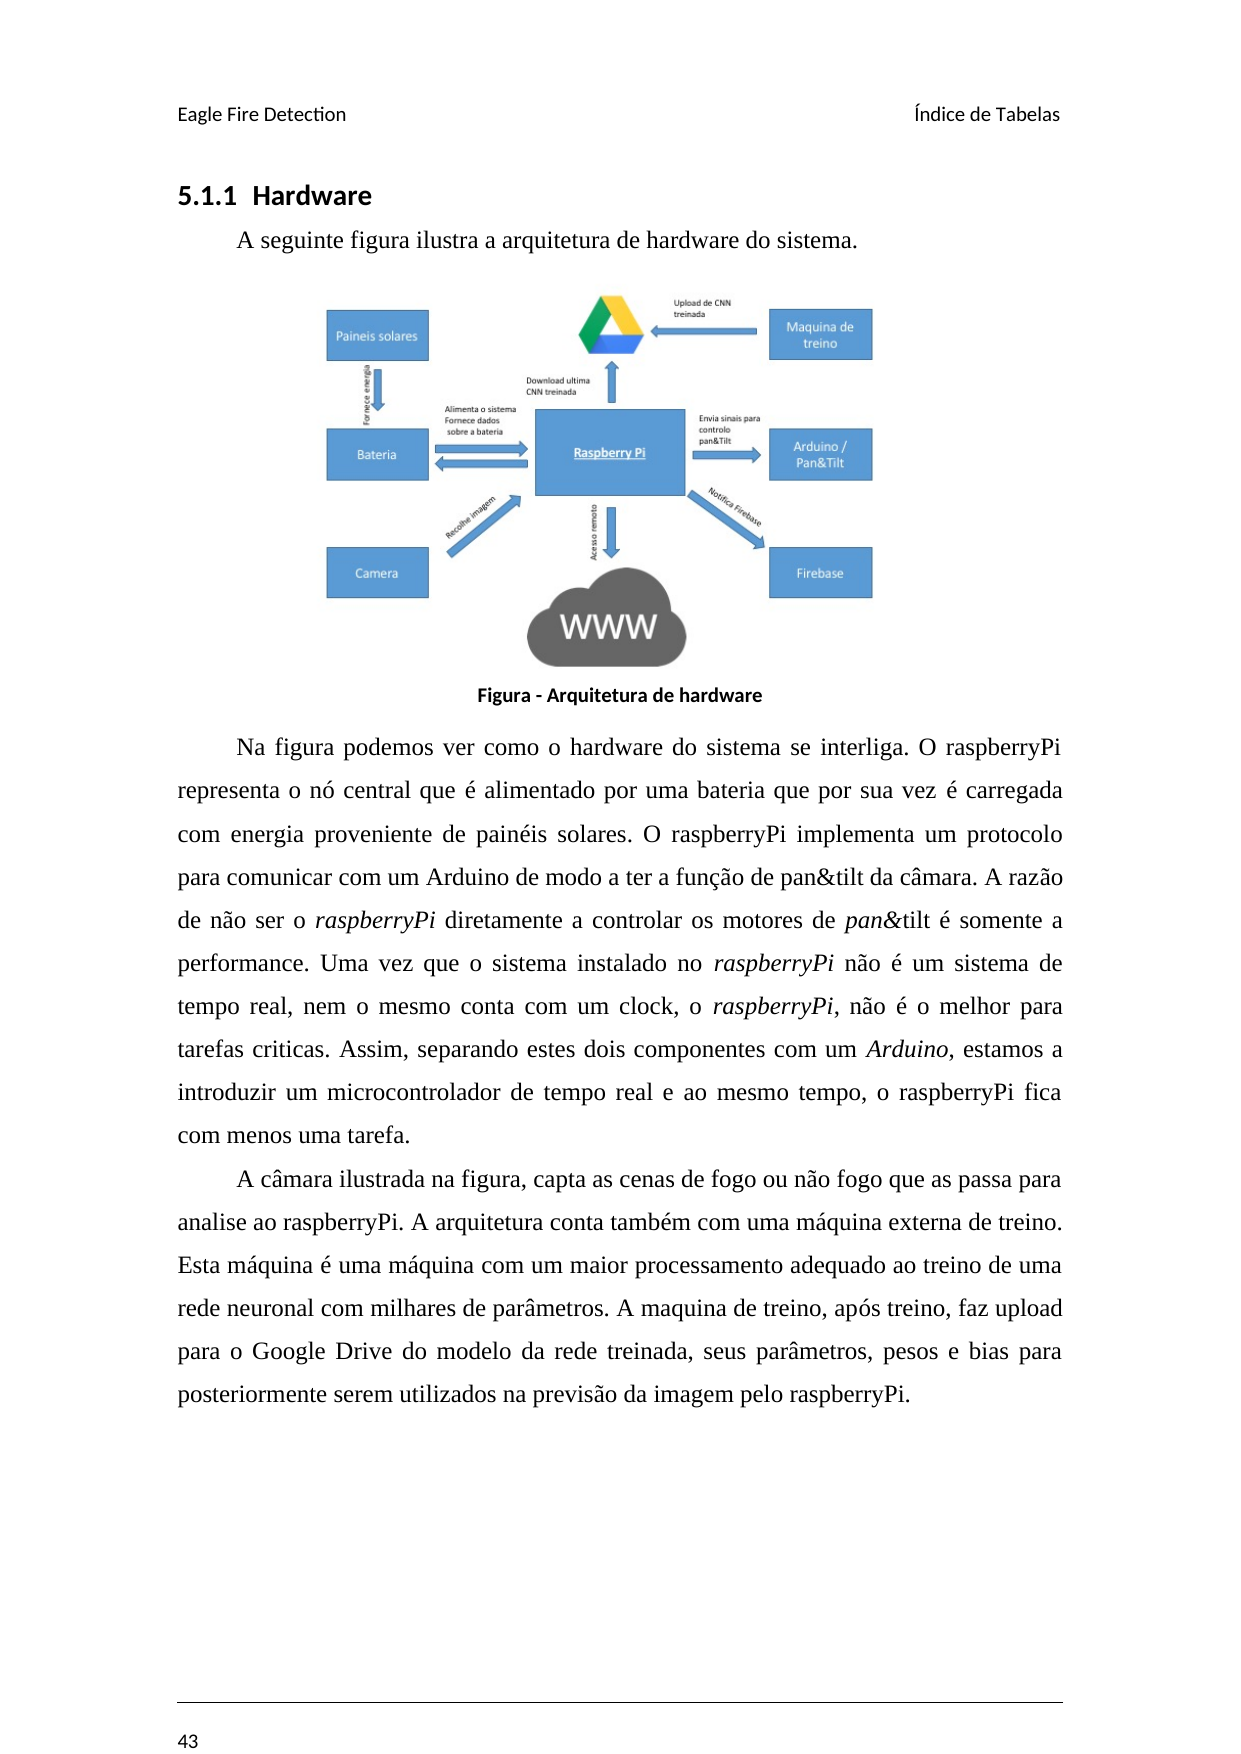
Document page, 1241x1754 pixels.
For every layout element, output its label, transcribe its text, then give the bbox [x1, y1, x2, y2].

text A câmara ilustrada na figura, capta as cenas de fogo ou não fogo que as passa para analise ao raspberryPi. A arquitetura conta também com uma máquina externa de treino. Esta máquina é uma máquina com um maior processamento adequado ao treino de uma rede neuronal com milhares de parâmetros. A maquina de treino, após treino, faz upload para o Google Drive do modelo da rede treinada, seus parâmetros, pesos e bias para posteriormente serem utilizados na previsão da imagem pelo raspberryPi. [177, 1164, 1063, 1408]
text Na figura podemos ver como o hardware do sistema se interliga. O raspberryPi representa o nó central que é alimentado por uma bateria que por sua vez é carregada com energia proveniente de painéis solares. O raspberryPi implementa um protocolo para comunicar com um Arduino de modo a ter a função de pan&tilt da câmara. A razão de não ser o raspberryPi diretamente a controlar os motores de pan&tilt é somente a performance. Uma vez que o sistema instalado no raspberryPi não é um sistema de tempo real, nem o mesmo conta com um clock, o raspberryPi, não é o melhor para tarefas criticas. Assim, separando estes dois componentes com um Arduino, estamos a introduzir um microcontrolador de tempo real e ao mesmo tempo, o raspberryPi fica com menos uma tarefa. [177, 732, 1063, 1149]
subtitle Hardware [177, 177, 1063, 213]
picture [252, 268, 988, 682]
text A seguinte figura ilustra a arquitetura de hardware do sistema. [177, 225, 1063, 254]
text Figura - Arquitetura de hardware [177, 682, 1063, 707]
